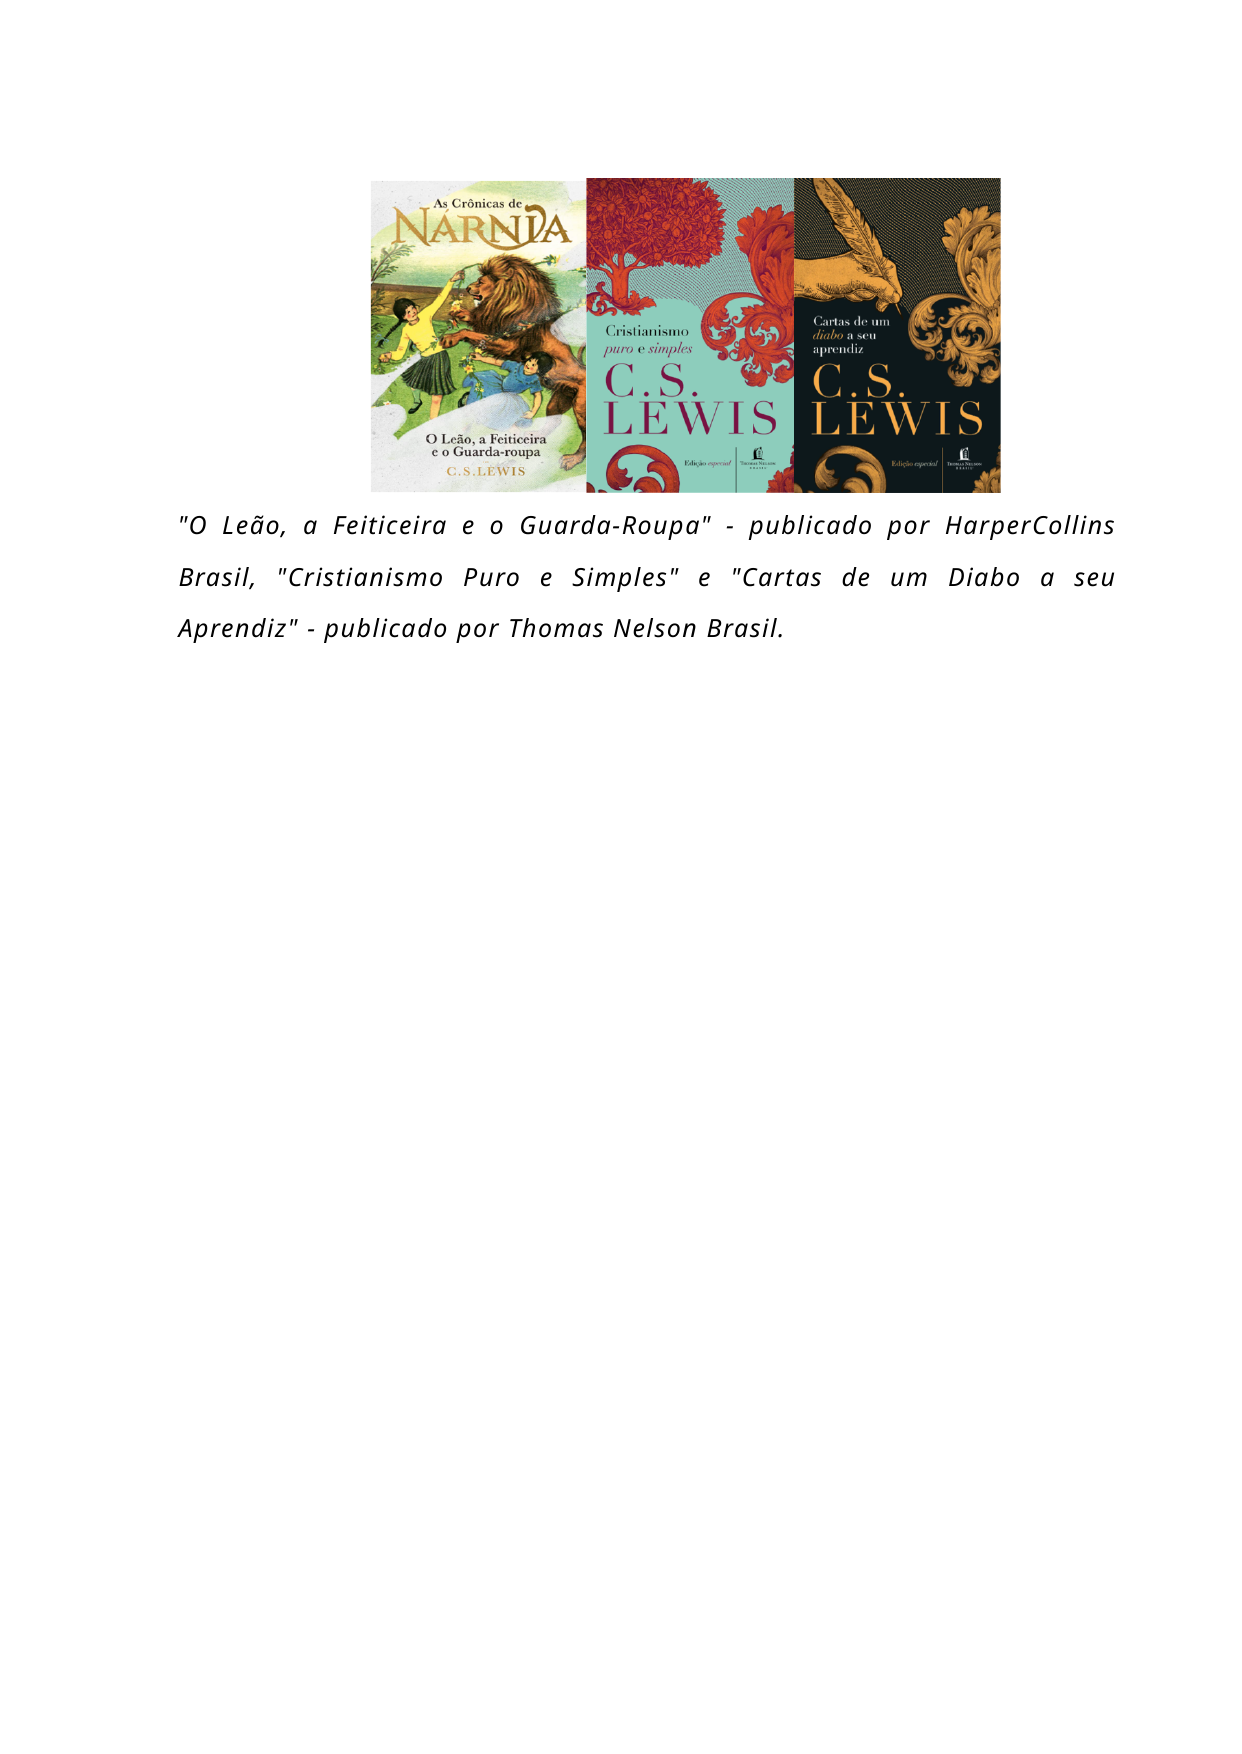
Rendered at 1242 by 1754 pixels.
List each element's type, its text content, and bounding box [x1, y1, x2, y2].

picture [370, 178, 1001, 493]
subtitle "O Leão, a Feiticeira e o Guarda-Roupa" - publicado por HarperCollins Brasil, "Cristianismo Puro e Simples" e "Cartas de um Diabo a seu Aprendiz" - publicado por Thomas Nelson Brasil. [177, 508, 1117, 644]
